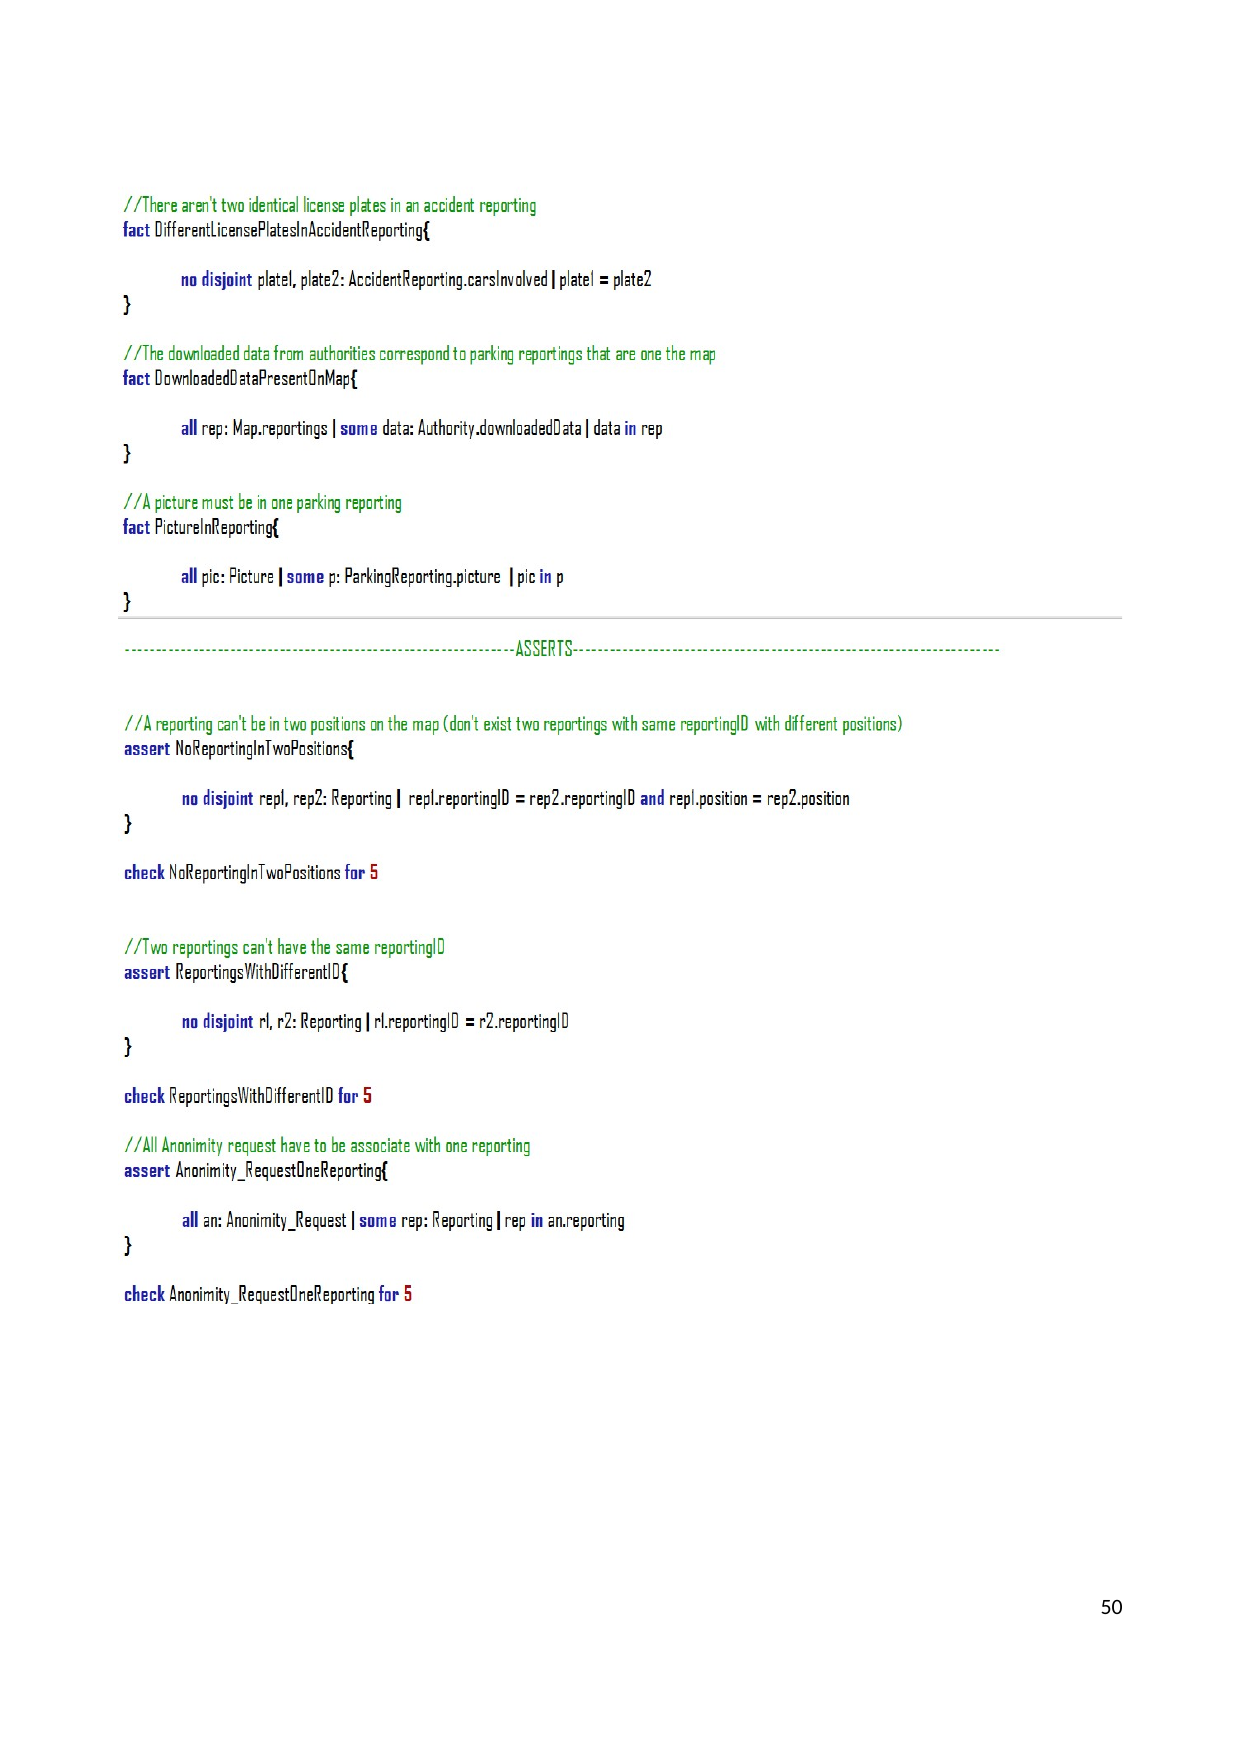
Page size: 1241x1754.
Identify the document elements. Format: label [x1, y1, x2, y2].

picture [118, 616, 1123, 1304]
picture [118, 147, 1123, 615]
